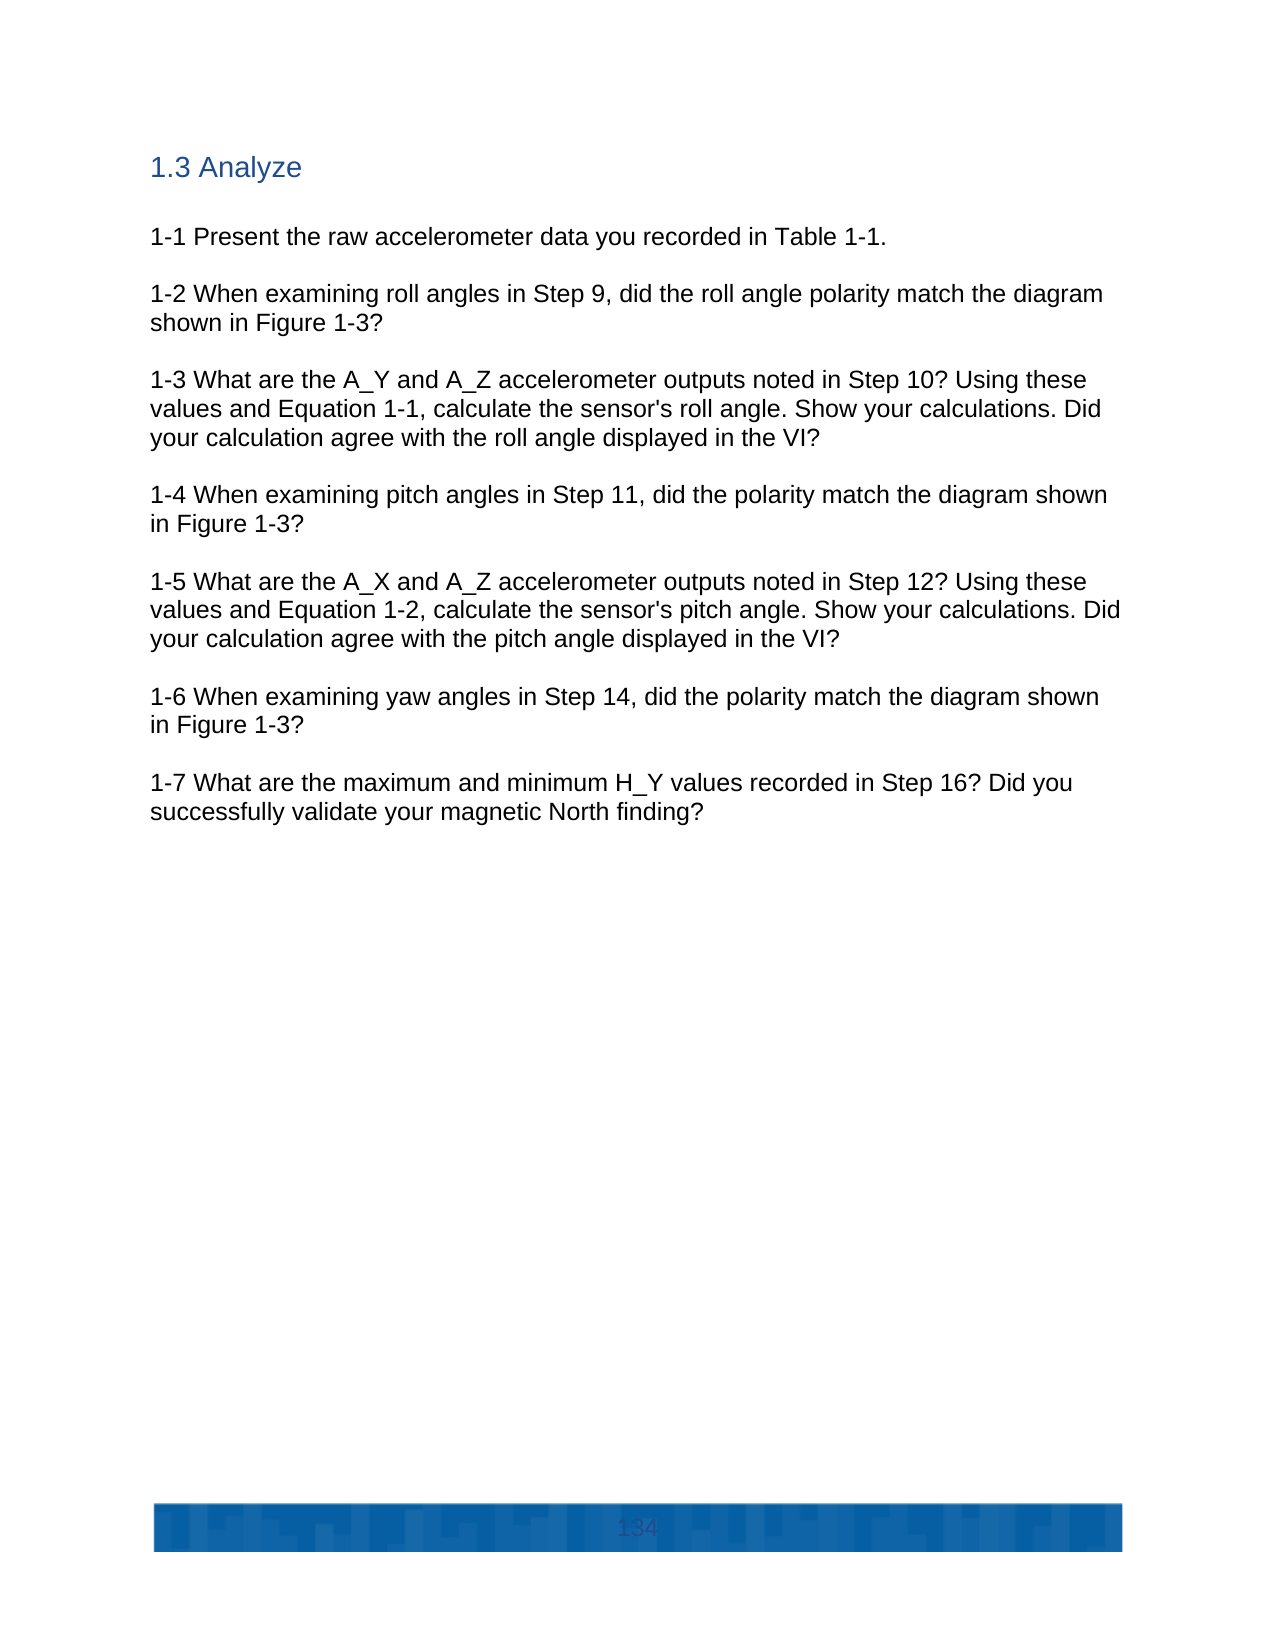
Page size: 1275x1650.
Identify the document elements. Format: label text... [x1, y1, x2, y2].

text 1-1 Present the raw accelerometer data you recorded in Table 1-1. [150, 222, 1125, 250]
text 1-4 When examining pitch angles in Step 11, did the polarity match the diagram shown in Figure 1-3? [150, 480, 1125, 538]
text 1-5 What are the A_X and A_Z accelerometer outputs noted in Step 12? Using these values and Equation 1-2, calculate the sensor's pitch angle. Show your calculations. Did your calculation agree with the pitch angle displayed in the VI? [150, 567, 1125, 653]
text 1-7 What are the maximum and minimum H_Y values recorded in Step 16? Did you successfully validate your magnetic North finding? [150, 768, 1125, 825]
picture [153, 1503, 1123, 1552]
subtitle 1.3 Analyze [150, 150, 1125, 183]
text 1-6 When examining yaw angles in Step 14, did the polarity match the diagram shown in Figure 1-3? [150, 682, 1125, 739]
text 1-3 What are the A_Y and A_Z accelerometer outputs noted in Step 10? Using these values and Equation 1-1, calculate the sensor's roll angle. Show your calculations. Did your calculation agree with the roll angle displayed in the VI? [150, 365, 1125, 452]
text 1-2 When examining roll angles in Step 9, did the roll angle polarity match the diagram shown in Figure 1-3? [150, 279, 1125, 337]
